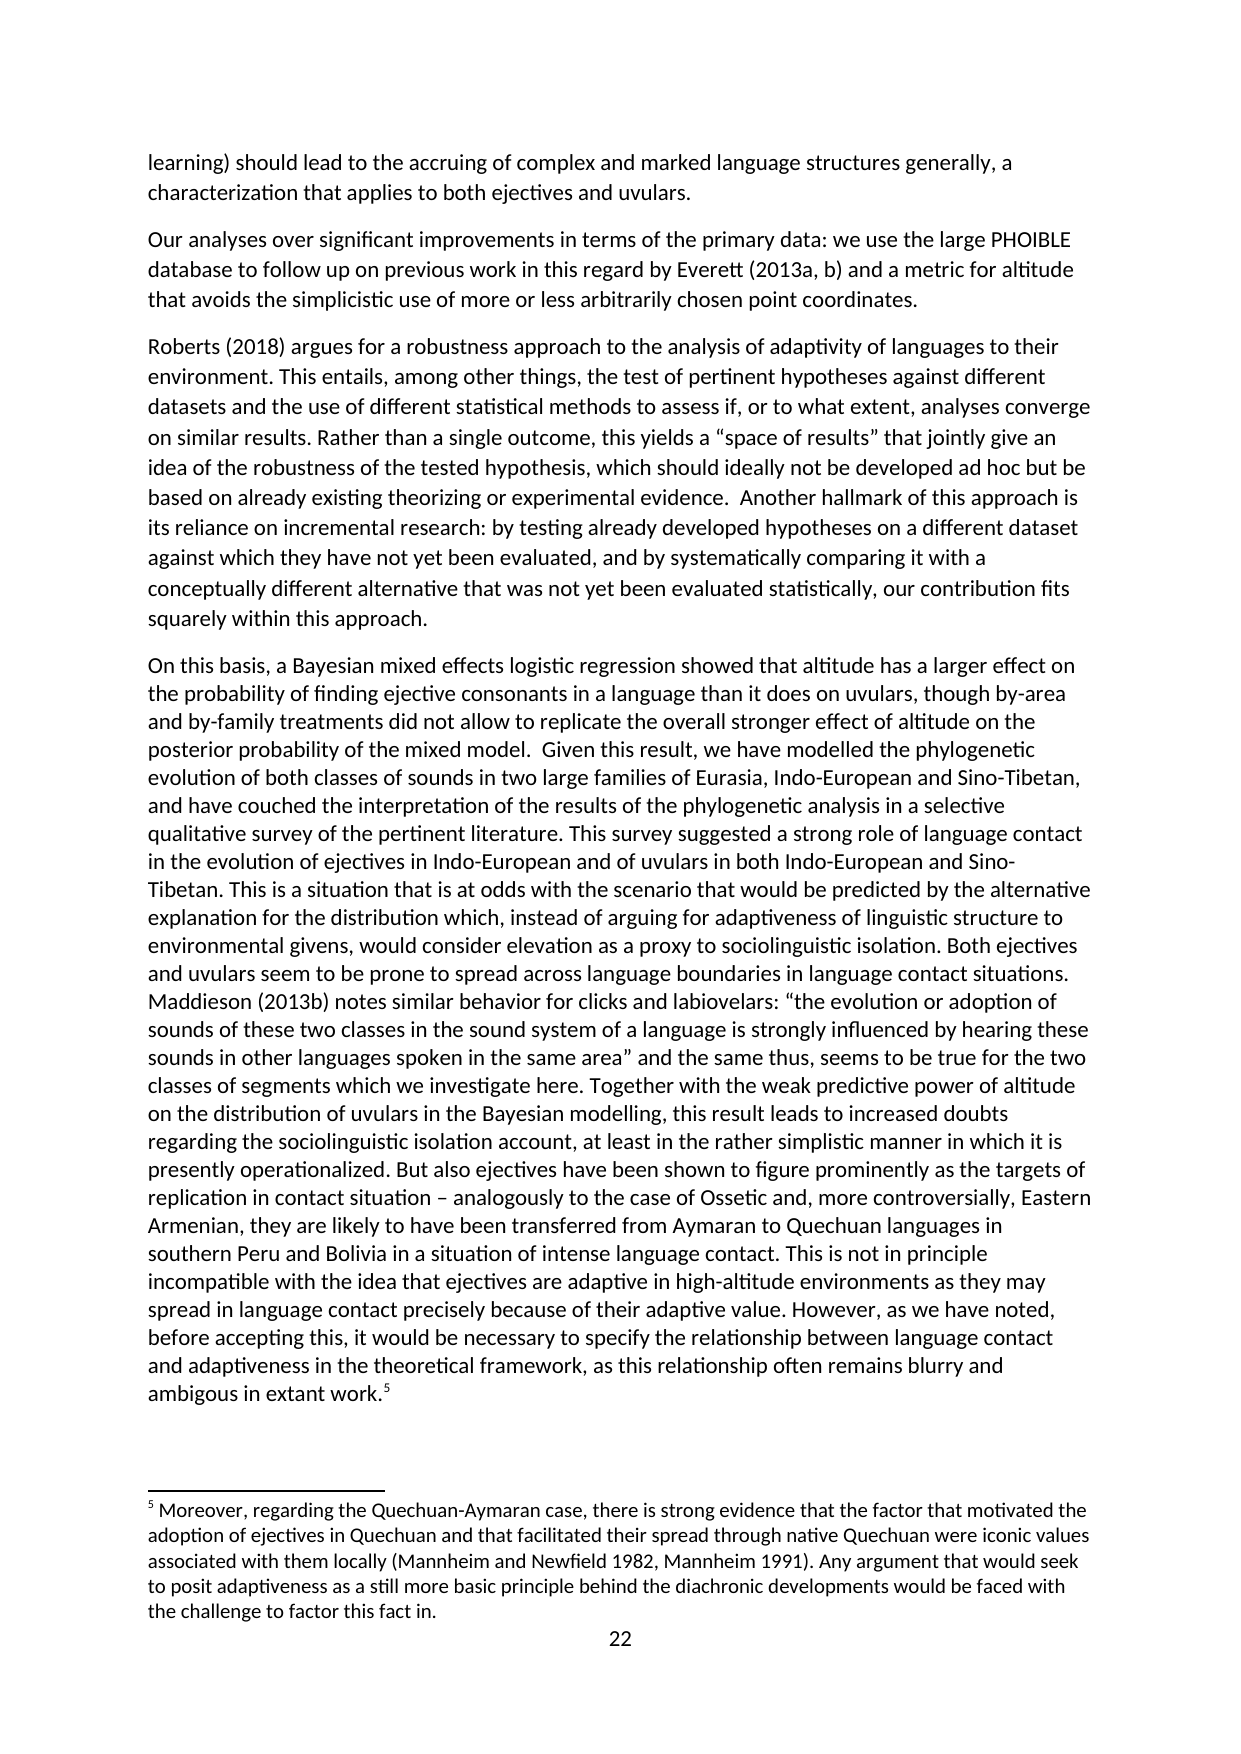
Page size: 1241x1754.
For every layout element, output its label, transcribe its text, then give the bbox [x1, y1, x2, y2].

text On this basis, a Bayesian mixed effects logistic regression showed that altitude has a larger effect on the probability of finding ejective consonants in a language than it does on uvulars, though by-area and by-family treatments did not allow to replicate the overall stronger effect of altitude on the posterior probability of the mixed model. Given this result, we have modelled the phylogenetic evolution of both classes of sounds in two large families of Eurasia, Indo-European and Sino-Tibetan, and have couched the interpretation of the results of the phylogenetic analysis in a selective qualitative survey of the pertinent literature. This survey suggested a strong role of language contact in the evolution of ejectives in Indo-European and of uvulars in both Indo-European and Sino-Tibetan. This is a situation that is at odds with the scenario that would be predicted by the alternative explanation for the distribution which, instead of arguing for adaptiveness of linguistic structure to environmental givens, would consider elevation as a proxy to sociolinguistic isolation. Both ejectives and uvulars seem to be prone to spread across language boundaries in language contact situations. Maddieson (2013b) notes similar behavior for clicks and labiovelars: “the evolution or adoption of sounds of these two classes in the sound system of a language is strongly influenced by hearing these sounds in other languages spoken in the same area” and the same thus, seems to be true for the two classes of segments which we investigate here. Together with the weak predictive power of altitude on the distribution of uvulars in the Bayesian modelling, this result leads to increased doubts regarding the sociolinguistic isolation account, at least in the rather simplistic manner in which it is presently operationalized. But also ejectives have been shown to figure prominently as the targets of replication in contact situation – analogously to the case of Ossetic and, more controversially, Eastern Armenian, they are likely to have been transferred from Aymaran to Quechuan languages in southern Peru and Bolivia in a situation of intense language contact. This is not in principle incompatible with the idea that ejectives are adaptive in high-altitude environments as they may spread in language contact precisely because of their adaptive value. However, as we have noted, before accepting this, it would be necessary to specify the relationship between language contact and adaptiveness in the theoretical framework, as this relationship often remains blurry and ambigous in extant work. [148, 651, 1093, 1407]
text Our analyses over significant improvements in terms of the primary data: we use the large PHOIBLE database to follow up on previous work in this regard by Everett (2013a, b) and a metric for altitude that avoids the simplicistic use of more or less arbitrarily chosen point coordinates. [148, 225, 1093, 313]
text Roberts (2018) argues for a robustness approach to the analysis of adaptivity of languages to their environment. This entails, among other things, the test of pertinent hypotheses against different datasets and the use of different statistical methods to assess if, or to what extent, analyses converge on similar results. Rather than a single outcome, this yields a “space of results” that jointly give an idea of the robustness of the tested hypothesis, which should ideally not be developed ad hoc but be based on already existing theorizing or experimental evidence. Another hallmark of this approach is its reliance on incremental research: by testing already developed hypotheses on a different dataset against which they have not yet been evaluated, and by systematically comparing it with a conceptually different alternative that was not yet been evaluated statistically, our contribution fits squarely within this approach. [148, 332, 1093, 632]
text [148, 148, 1093, 206]
